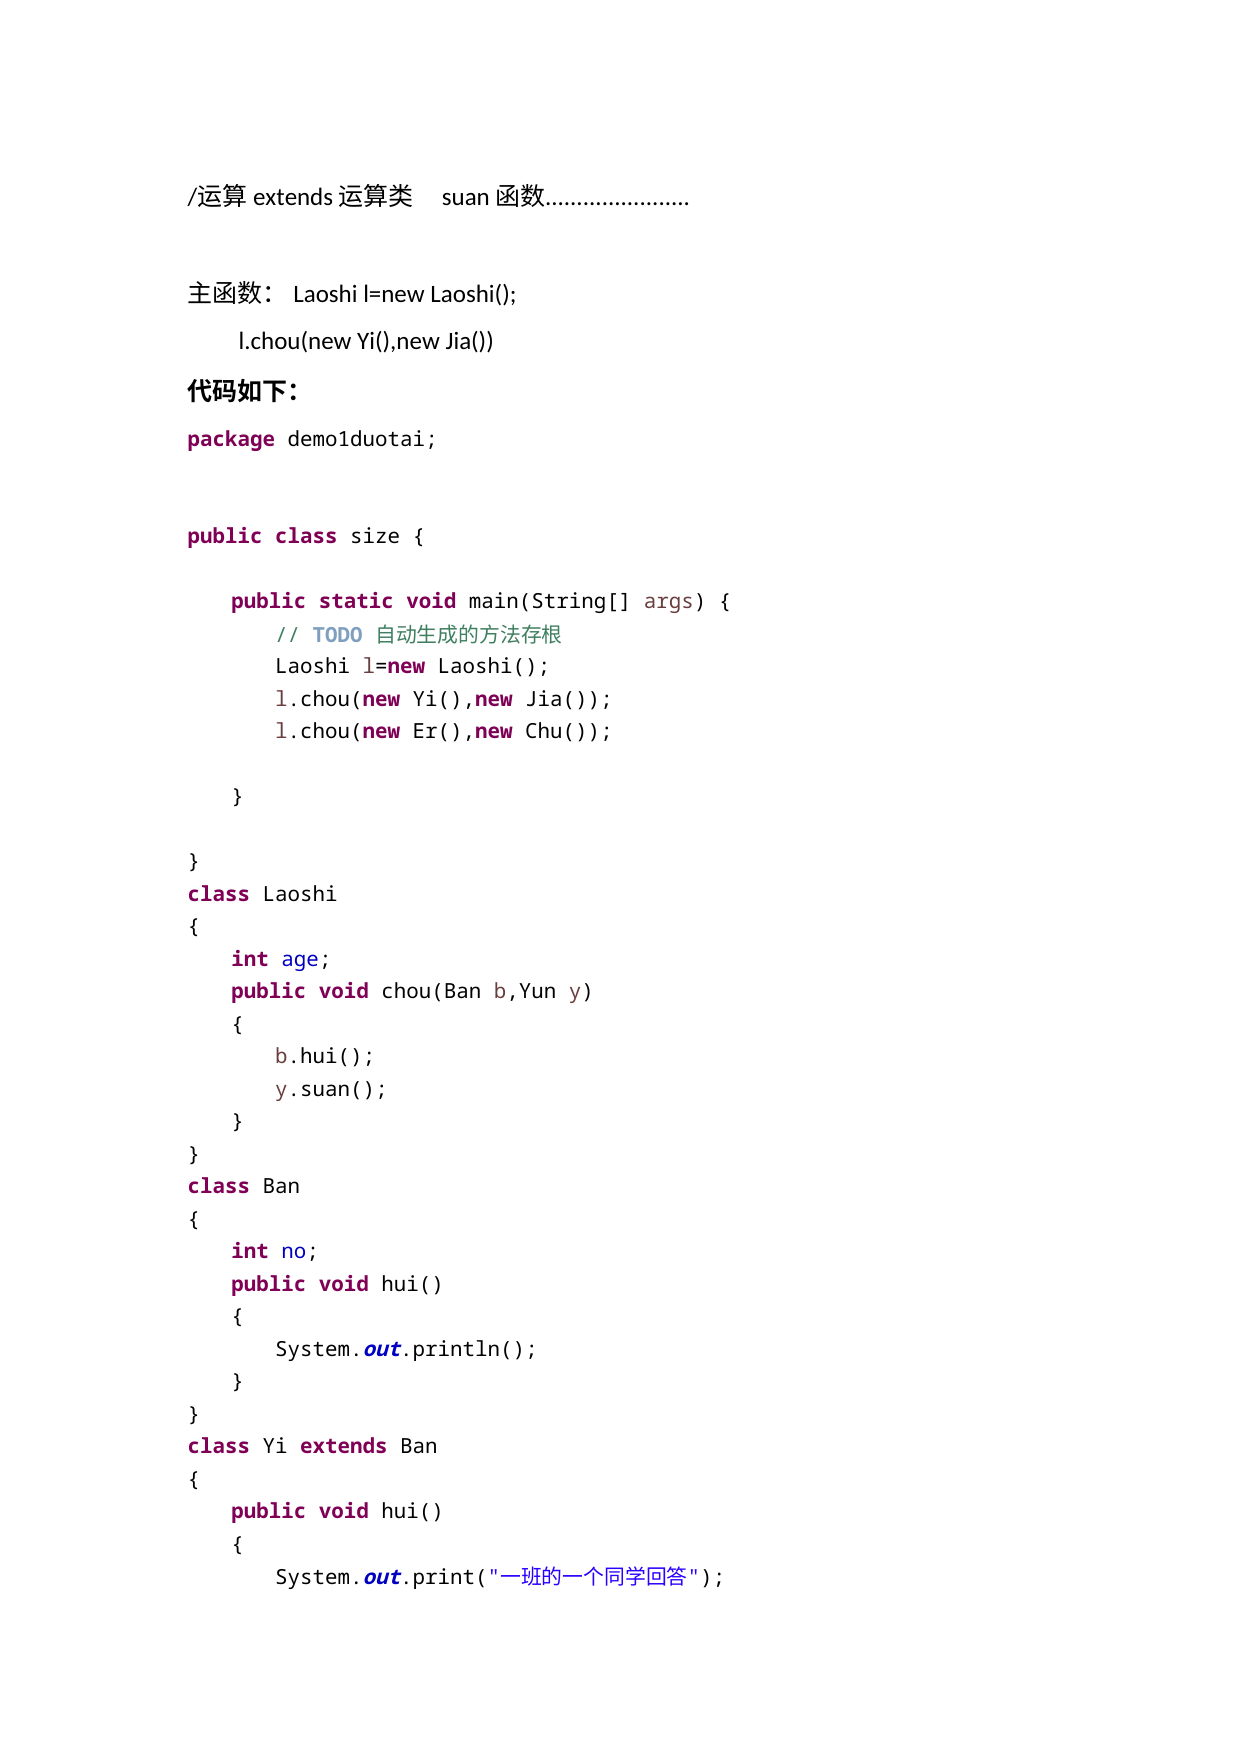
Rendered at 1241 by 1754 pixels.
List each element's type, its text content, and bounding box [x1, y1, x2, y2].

text b.hui(); [187, 1039, 1053, 1072]
text // TODO 自动生成的方法存根 [187, 617, 1053, 649]
text y.suan(); [187, 1072, 1053, 1104]
text int no; [187, 1234, 1053, 1267]
text } [187, 779, 1053, 812]
text l.chou(new Yi(),new Jia()); [187, 682, 1053, 714]
text { [187, 1202, 1053, 1234]
text 代码如下： [187, 357, 1053, 422]
text System.out.println(); [187, 1332, 1053, 1364]
text 主函数： Laoshi l=new Laoshi(); [187, 259, 1053, 324]
text public void chou(Ban b,Yun y) [187, 974, 1053, 1007]
text } [187, 1397, 1053, 1429]
text int age; [187, 942, 1053, 974]
text { [187, 909, 1053, 942]
text System.out.print("一班的一个同学回答"); [187, 1559, 1053, 1592]
text /运算 extends 运算类 suan函数....................... [187, 162, 1053, 227]
text class Ban [187, 1169, 1053, 1202]
text class Laoshi [187, 877, 1053, 909]
text { [187, 1527, 1053, 1559]
text package demo1duotai; [187, 422, 1053, 454]
text } [187, 1364, 1053, 1397]
text } [187, 1104, 1053, 1137]
text { [187, 1462, 1053, 1494]
text public class size { [187, 519, 1053, 552]
text { [187, 1007, 1053, 1039]
text public void hui() [187, 1267, 1053, 1299]
text l.chou(new Er(),new Chu()); [187, 714, 1053, 747]
text class Yi extends Ban [187, 1429, 1053, 1462]
text } [187, 844, 1053, 877]
text public static void main(String[] args) { [187, 584, 1053, 617]
text public void hui() [187, 1494, 1053, 1527]
text } [187, 1137, 1053, 1169]
text l.chou(new Yi(),new Jia()) [187, 324, 1053, 357]
text Laoshi l=new Laoshi(); [187, 649, 1053, 682]
text { [187, 1299, 1053, 1332]
